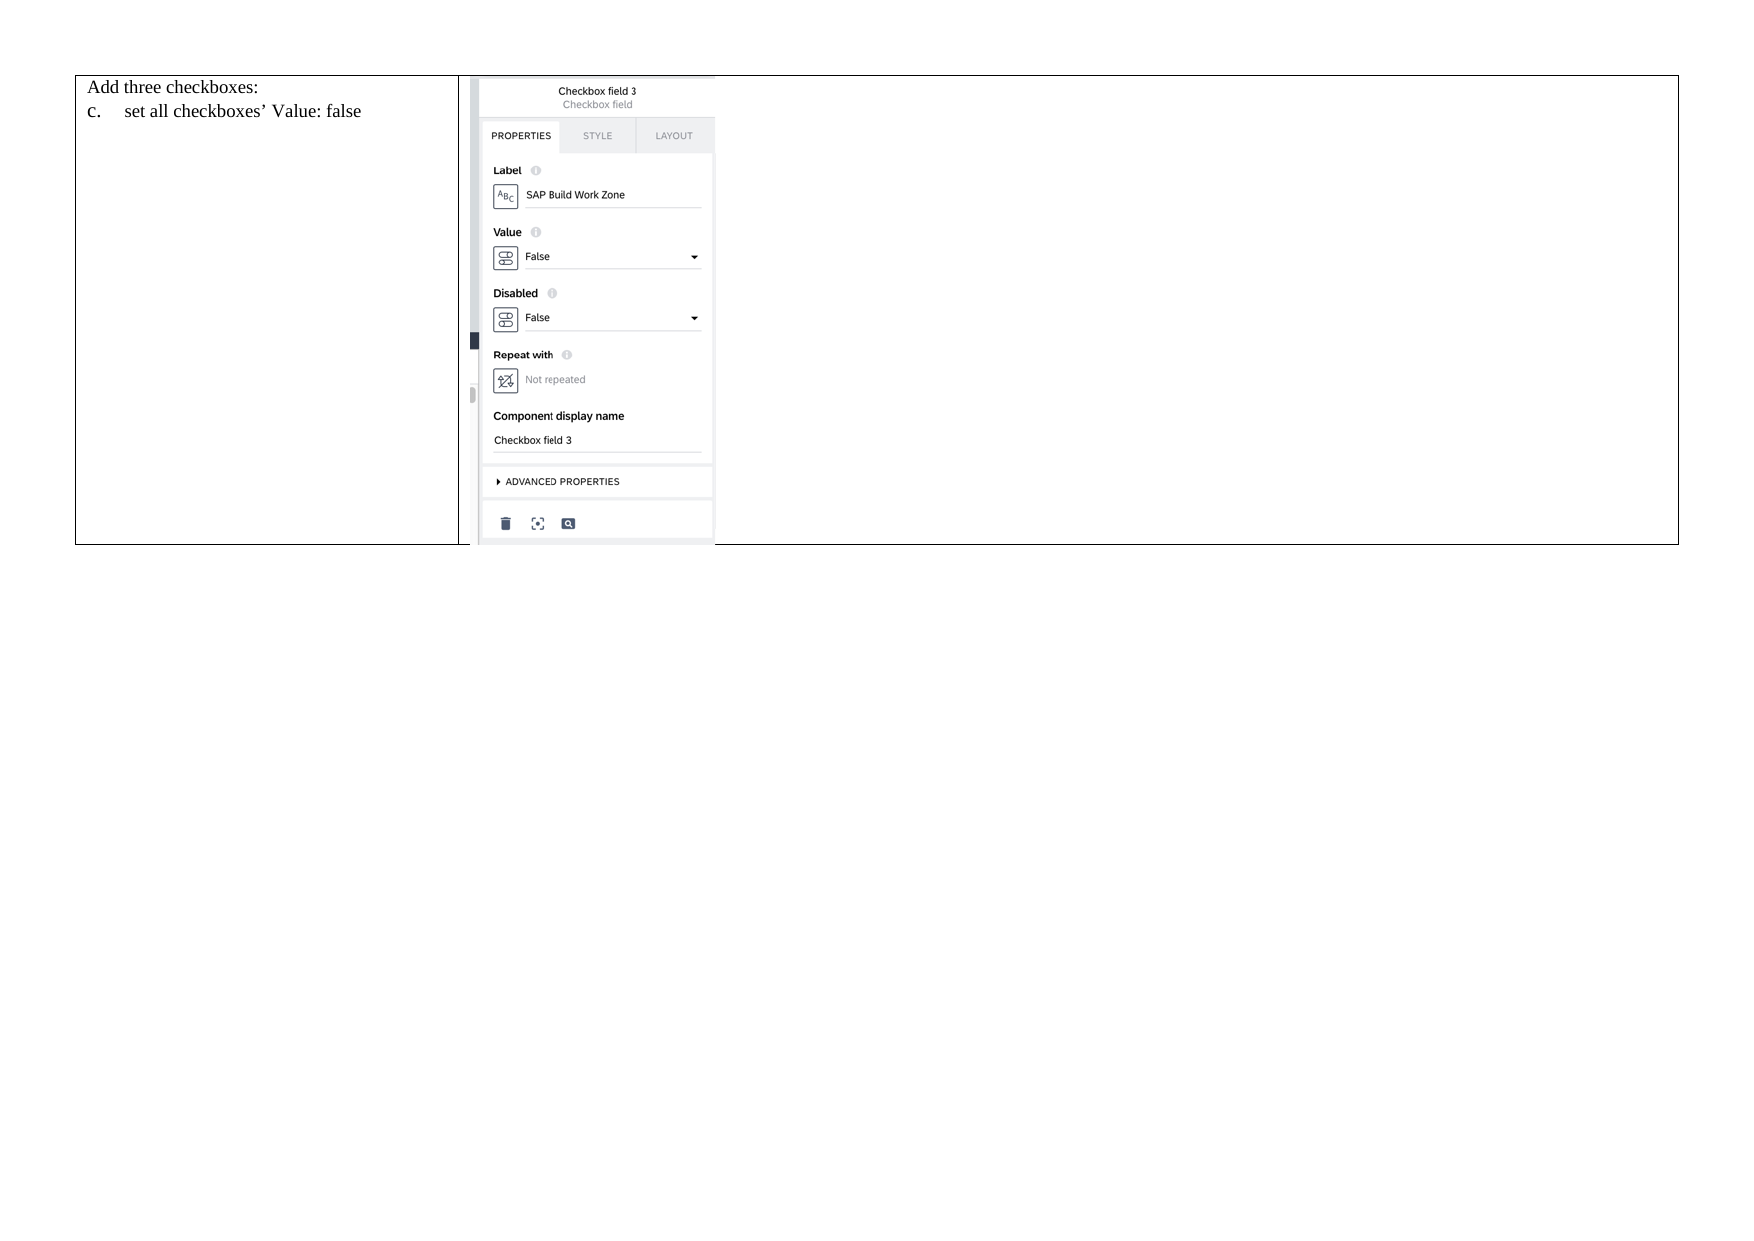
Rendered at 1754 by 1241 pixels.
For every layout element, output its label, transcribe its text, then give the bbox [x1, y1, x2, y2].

table_cell Add three checkboxes: set all checkboxes’ Value: false [76, 76, 458, 544]
table_cell [716, 76, 1678, 544]
table_cell [459, 76, 470, 544]
picture [470, 76, 716, 545]
